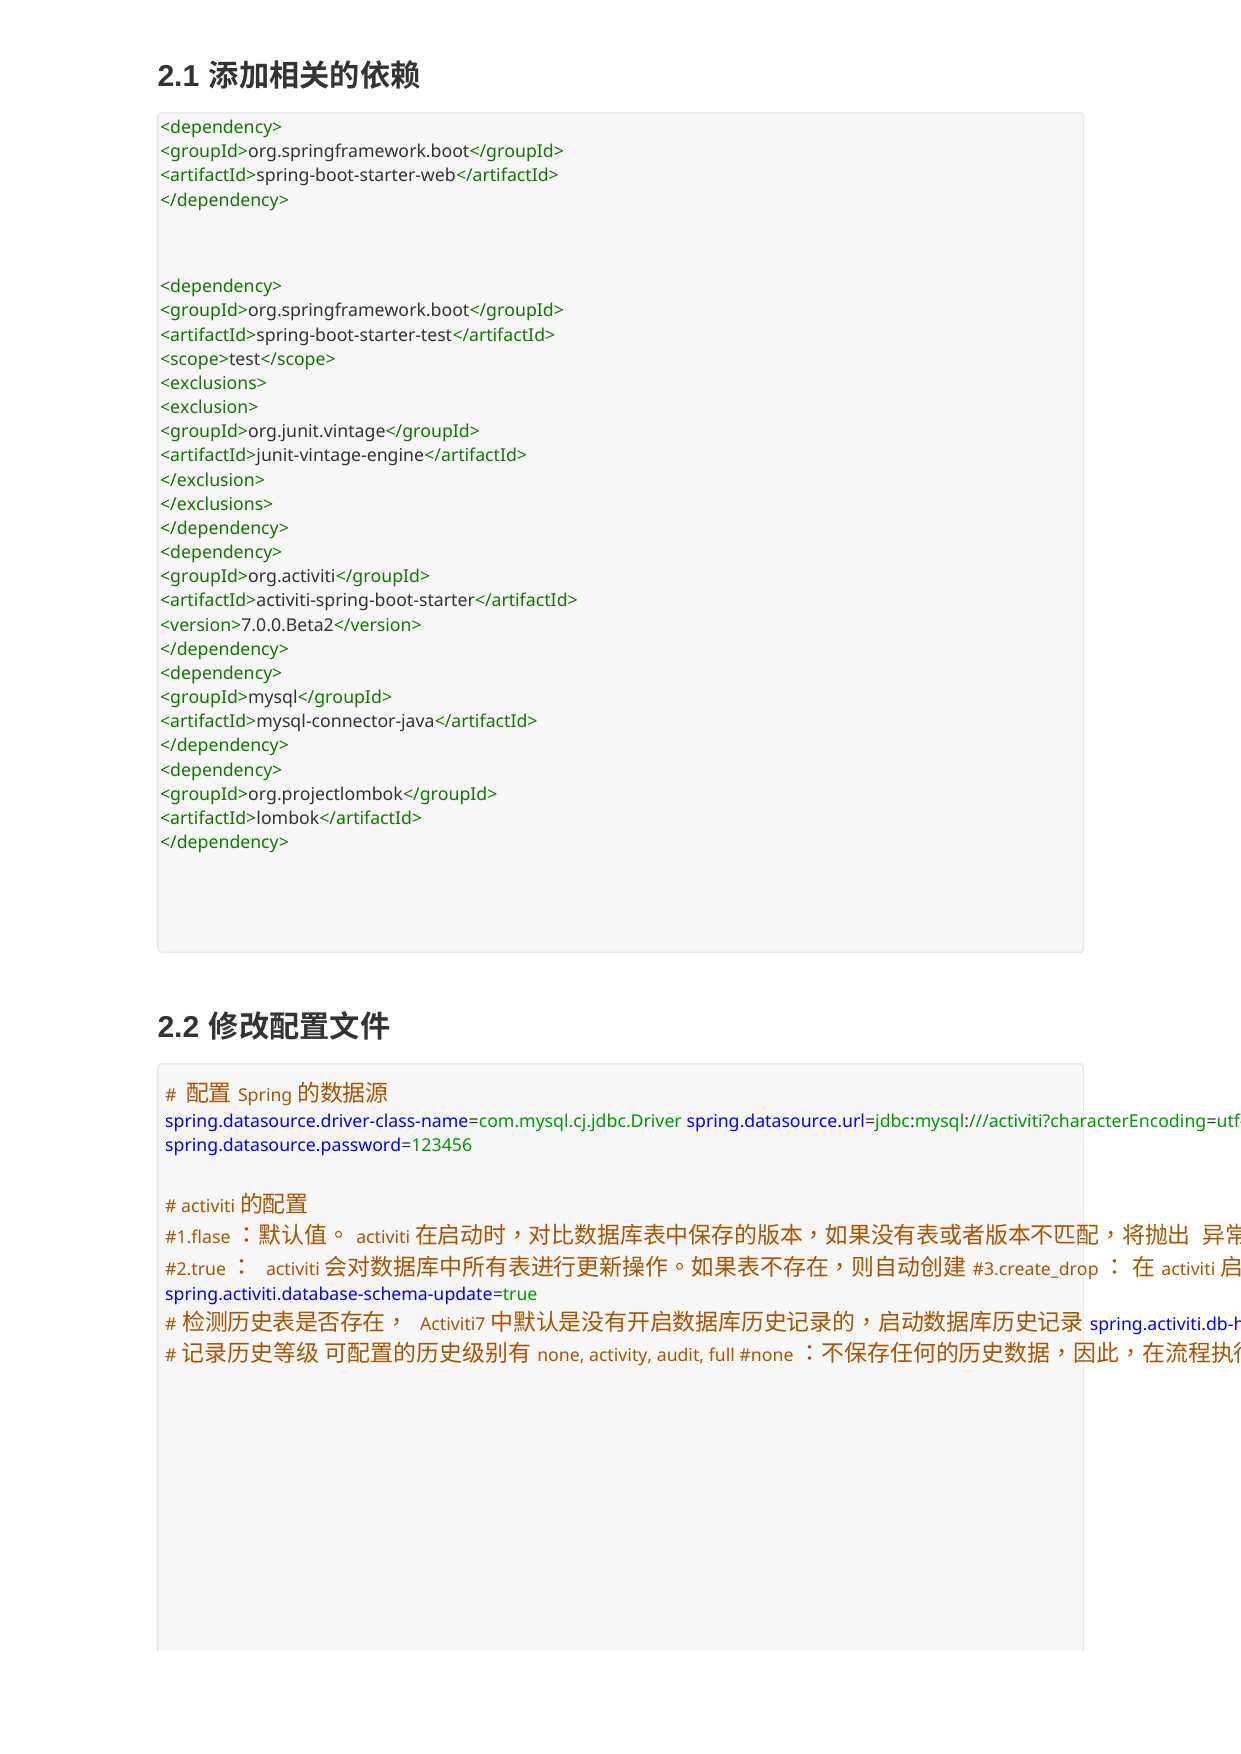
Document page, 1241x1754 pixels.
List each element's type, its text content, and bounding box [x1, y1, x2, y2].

list 添加相关的依赖 [157, 51, 1096, 95]
list 修改配置文件 [157, 1002, 1096, 1046]
